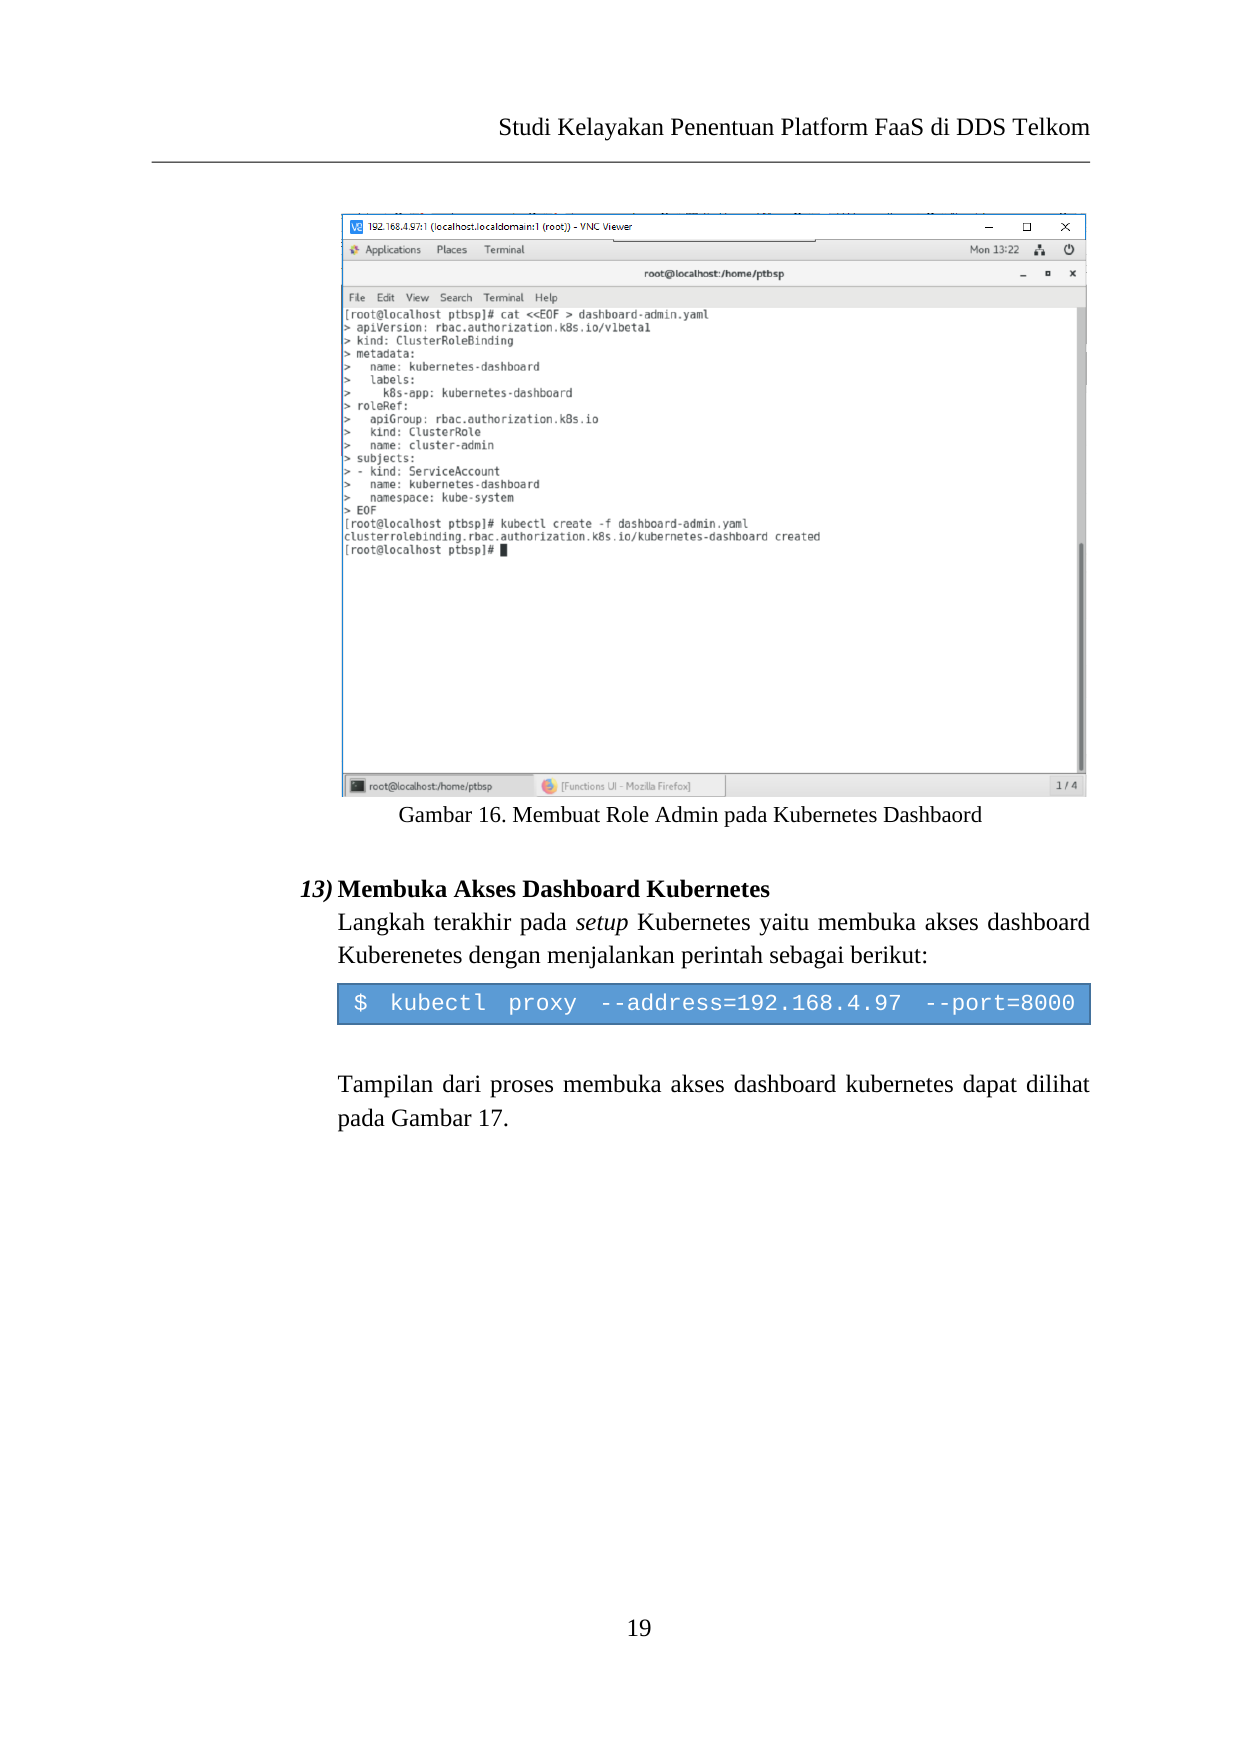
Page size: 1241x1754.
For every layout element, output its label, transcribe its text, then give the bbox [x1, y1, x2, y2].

list Tampilan dari proses membuka akses dashboard kubernetes dapat dilihat pada Gambar 17. [337, 1069, 1090, 1131]
list Langkah terakhir pada setup Kubernetes yaitu membuka akses dashboard Kuberenetes dengan menjalankan perintah sebagai berikut: [337, 907, 1090, 968]
list Membuka Akses Dashboard Kubernetes [300, 874, 1090, 902]
text Gambar 16. Membuat Role Admin pada Kubernetes Dashbaord [291, 801, 1090, 828]
picture [341, 213, 1087, 797]
